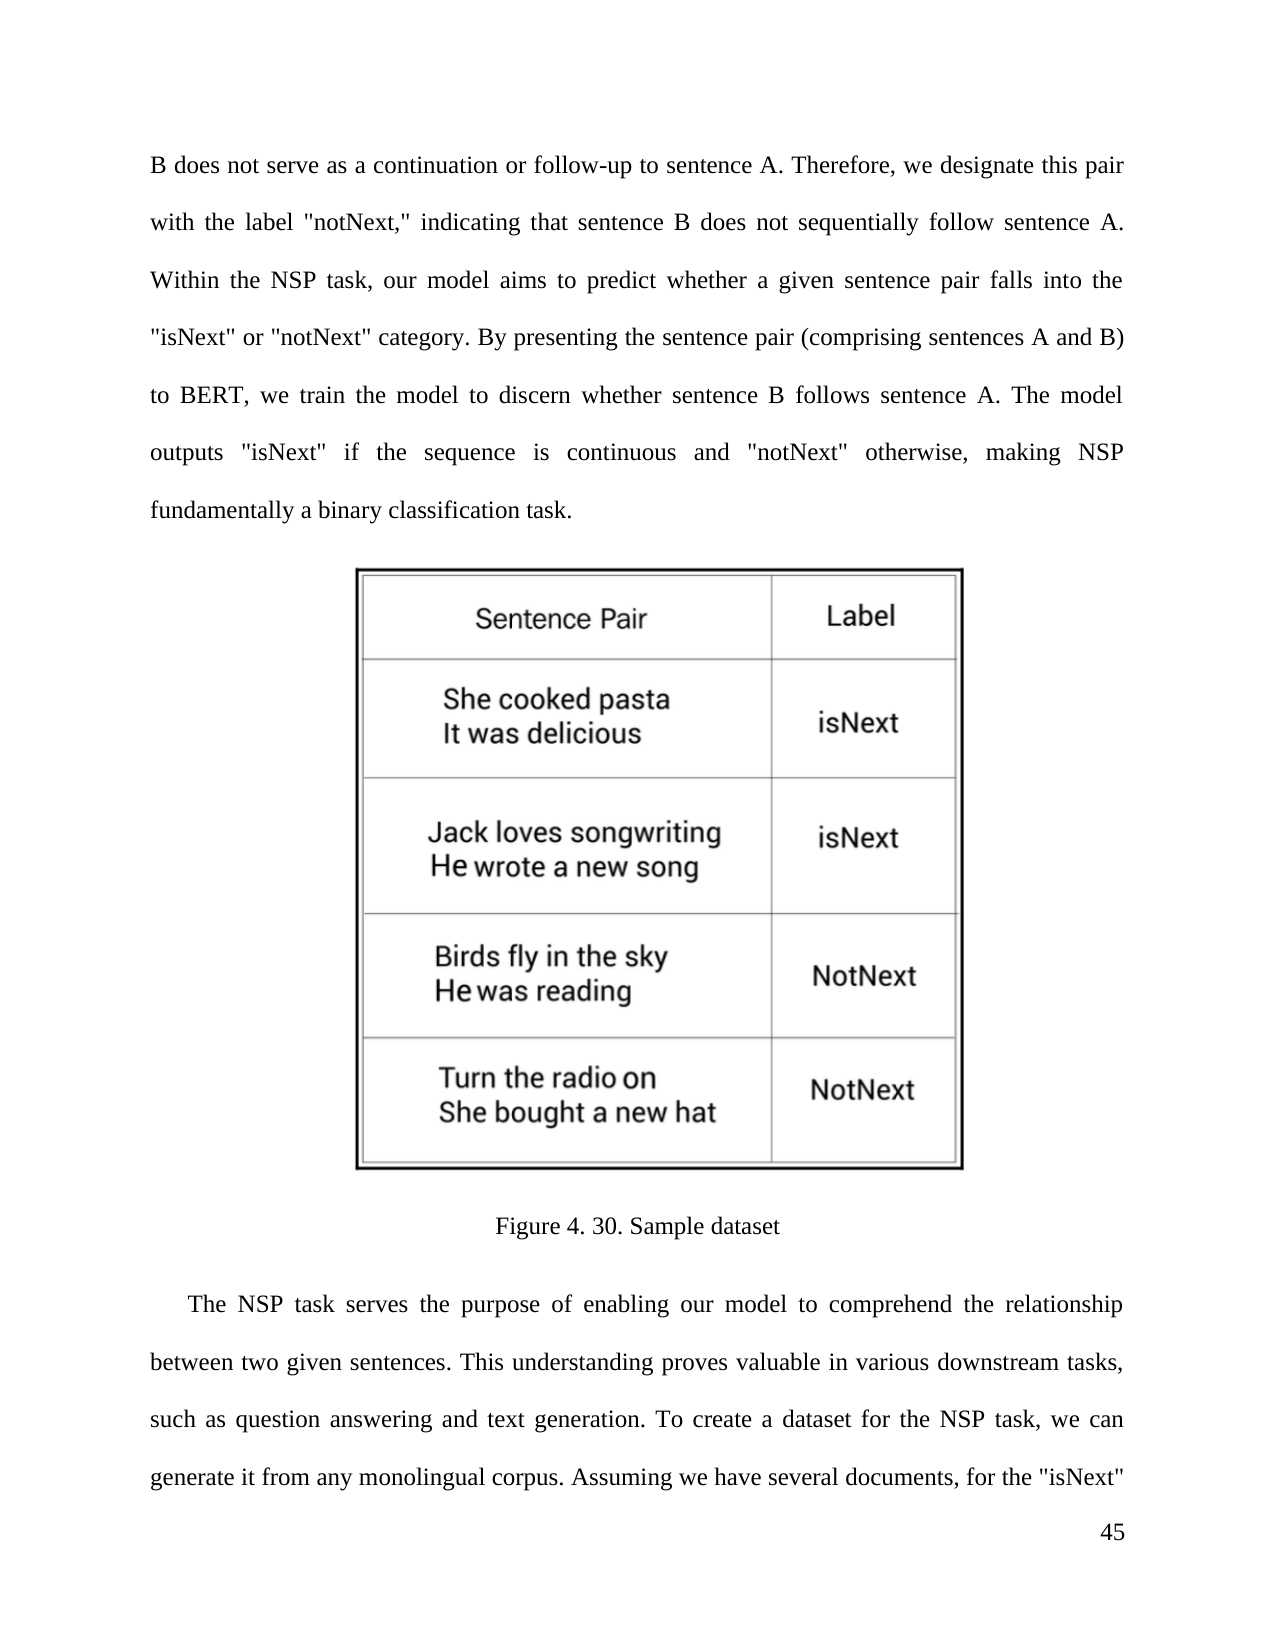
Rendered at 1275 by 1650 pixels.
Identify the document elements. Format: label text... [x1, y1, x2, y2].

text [150, 150, 1125, 524]
picture [341, 552, 971, 1178]
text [150, 1289, 1125, 1491]
text Figure 4. 30. Sample dataset [150, 1211, 1125, 1240]
